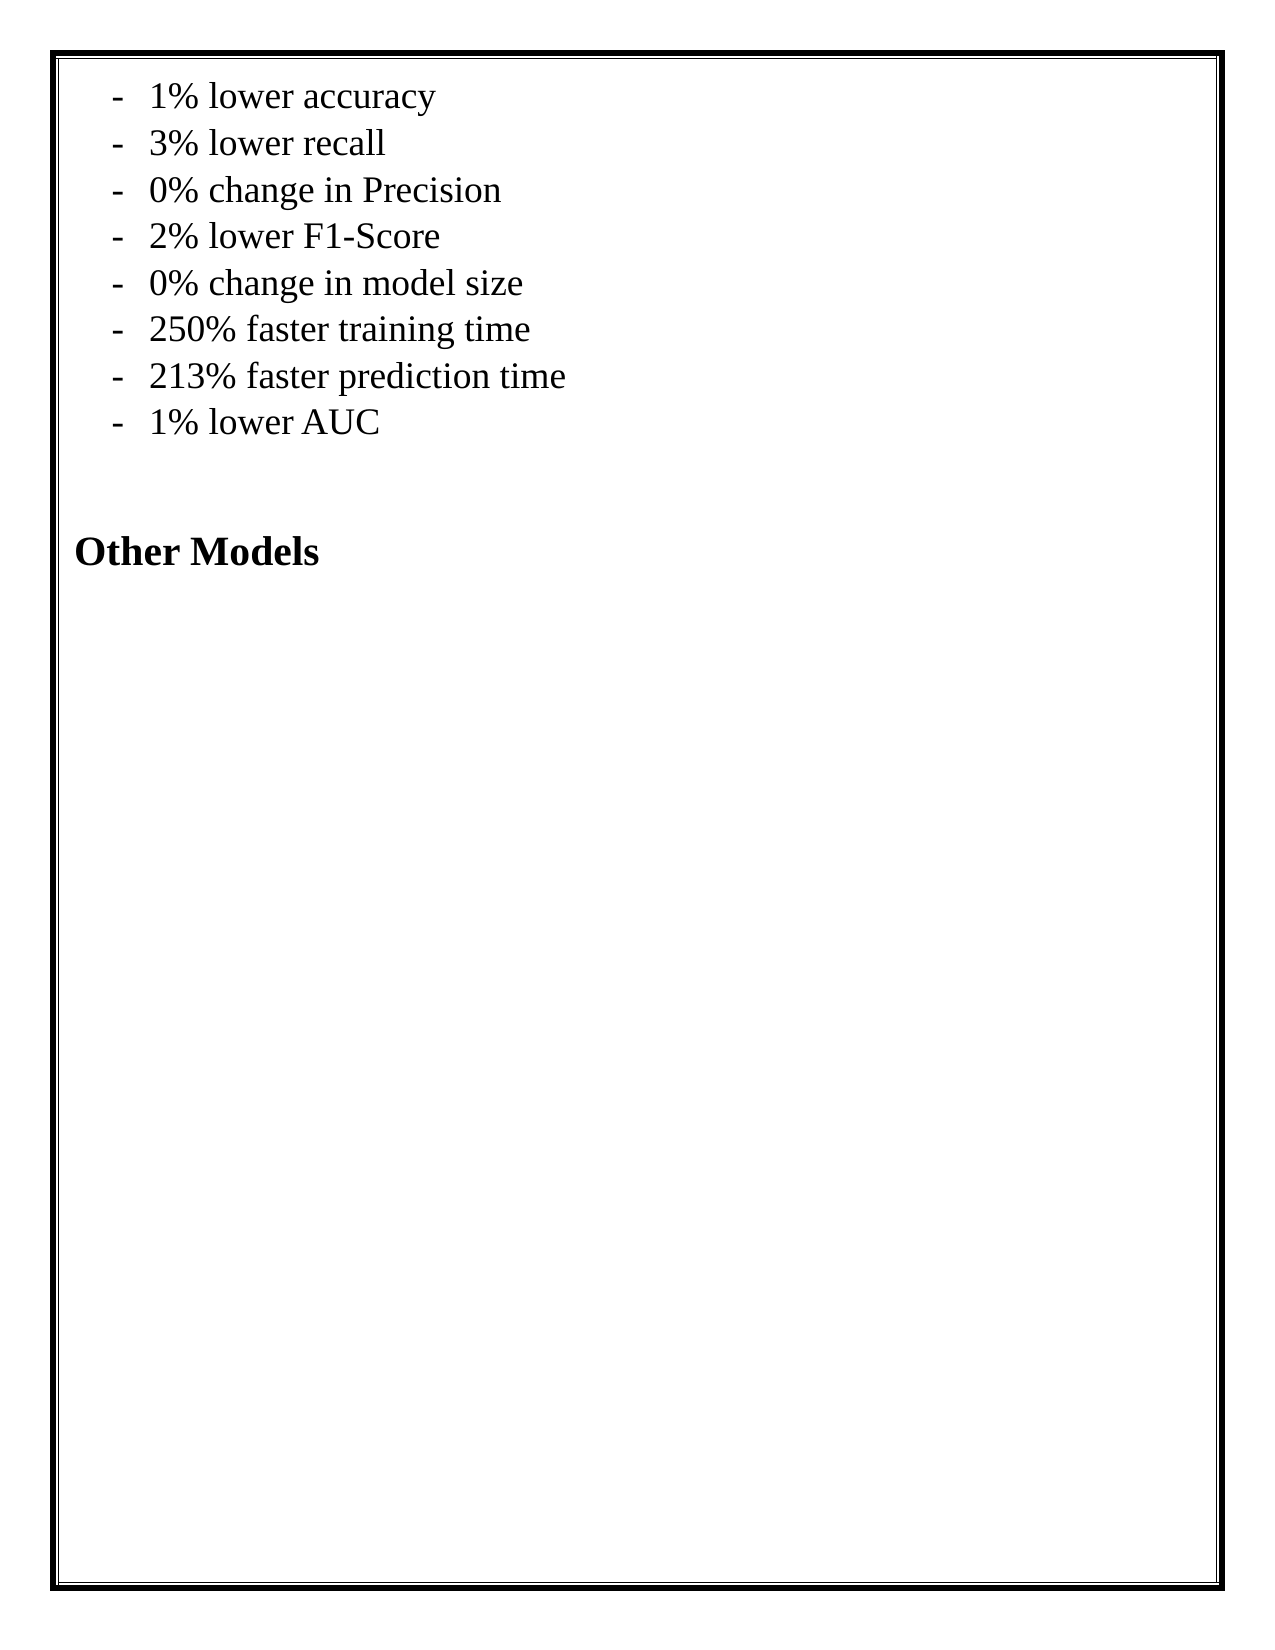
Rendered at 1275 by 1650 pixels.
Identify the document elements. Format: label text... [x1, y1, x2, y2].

list 1% lower AUC [111, 167, 1211, 210]
list 250% faster training time [111, 74, 1211, 117]
text Other Models [74, 293, 1211, 341]
list 213% faster prediction time [111, 120, 1211, 163]
